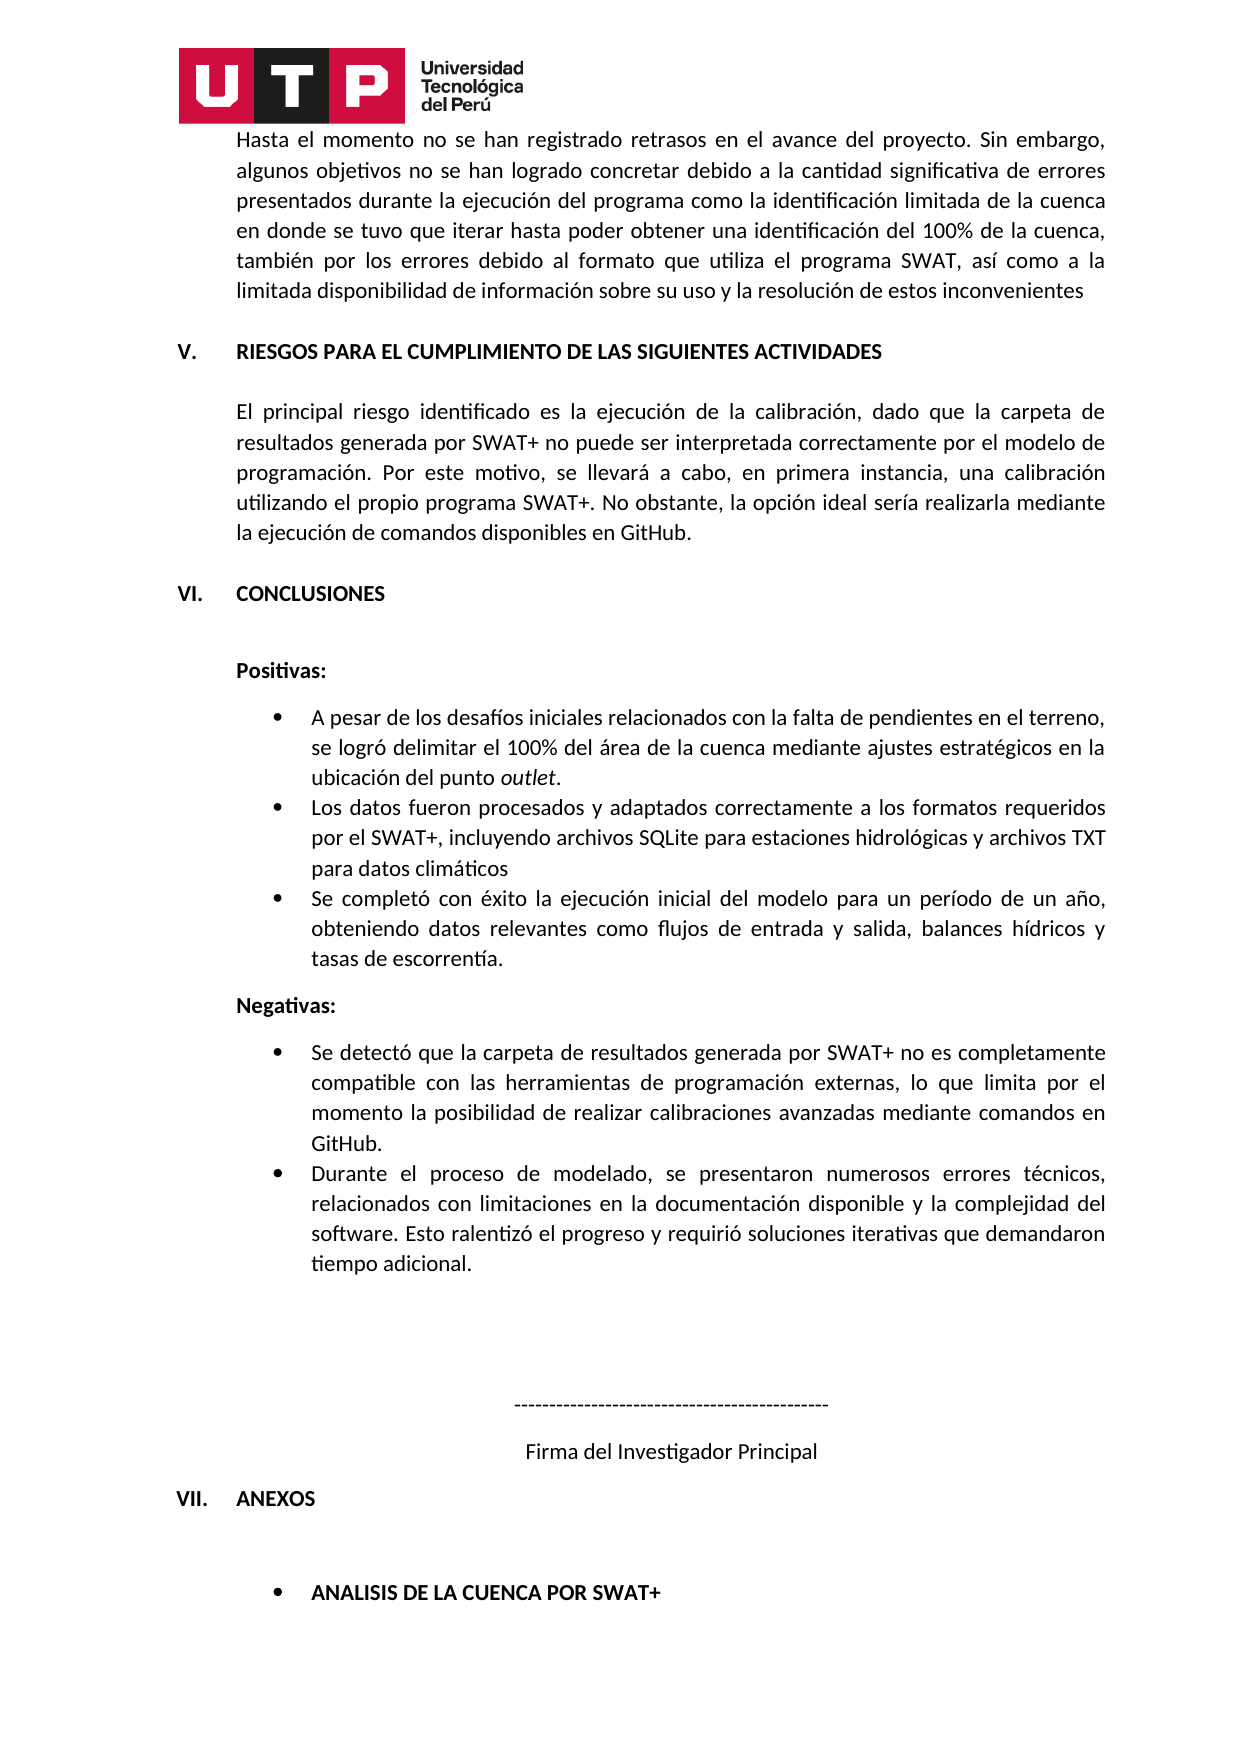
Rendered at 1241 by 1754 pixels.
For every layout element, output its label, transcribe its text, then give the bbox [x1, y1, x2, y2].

text --------------------------------------------- [236, 1390, 1107, 1418]
picture [162, 44, 547, 126]
text Negativas: [236, 991, 1107, 1019]
text Positivas: [236, 656, 1107, 684]
list A pesar de los desafíos iniciales relacionados con la falta de pendientes en el terreno, se logró delimitar el 100% del área de la cuenca mediante ajustes estratégicos en la ubicación del punto outlet. [274, 703, 1107, 791]
list CONCLUSIONES [177, 579, 1107, 607]
list Se completó con éxito la ejecución inicial del modelo para un período de un año, obteniendo datos relevantes como flujos de entrada y salida, balances hídricos y tasas de escorrentía. [274, 884, 1107, 972]
list Se detectó que la carpeta de resultados generada por SWAT+ no es completamente compatible con las herramientas de programación externas, lo que limita por el momento la posibilidad de realizar calibraciones avanzadas mediante comandos en GitHub. [274, 1038, 1107, 1157]
list RIESGOS PARA EL CUMPLIMIENTO DE LAS SIGUIENTES ACTIVIDADES [177, 337, 1107, 365]
list ANEXOS [176, 1484, 1107, 1512]
list ANALISIS DE LA CUENCA POR SWAT+ [274, 1578, 1107, 1606]
text Firma del Investigador Principal [236, 1437, 1107, 1465]
list Hasta el momento no se han registrado retrasos en el avance del proyecto. Sin embargo, algunos objetivos no se han logrado concretar debido a la cantidad significativa de errores presentados durante la ejecución del programa como la identificación limitada de la cuenca en donde se tuvo que iterar hasta poder obtener una identificación del 100% de la cuenca, también por los errores debido al formato que utiliza el programa SWAT, así como a la limitada disponibilidad de información sobre su uso y la resolución de estos inconvenientes [236, 126, 1107, 305]
list Durante el proceso de modelado, se presentaron numerosos errores técnicos, relacionados con limitaciones en la documentación disponible y la complejidad del software. Esto ralentizó el progreso y requirió soluciones iterativas que demandaron tiempo adicional. [274, 1159, 1107, 1278]
list Los datos fueron procesados y adaptados correctamente a los formatos requeridos por el SWAT+, incluyendo archivos SQLite para estaciones hidrológicas y archivos TXT para datos climáticos [274, 793, 1107, 882]
list El principal riesgo identificado es la ejecución de la calibración, dado que la carpeta de resultados generada por SWAT+ no puede ser interpretada correctamente por el modelo de programación. Por este motivo, se llevará a cabo, en primera instancia, una calibración utilizando el propio programa SWAT+. No obstante, la opción ideal sería realizarla mediante la ejecución de comandos disponibles en GitHub. [236, 397, 1107, 546]
